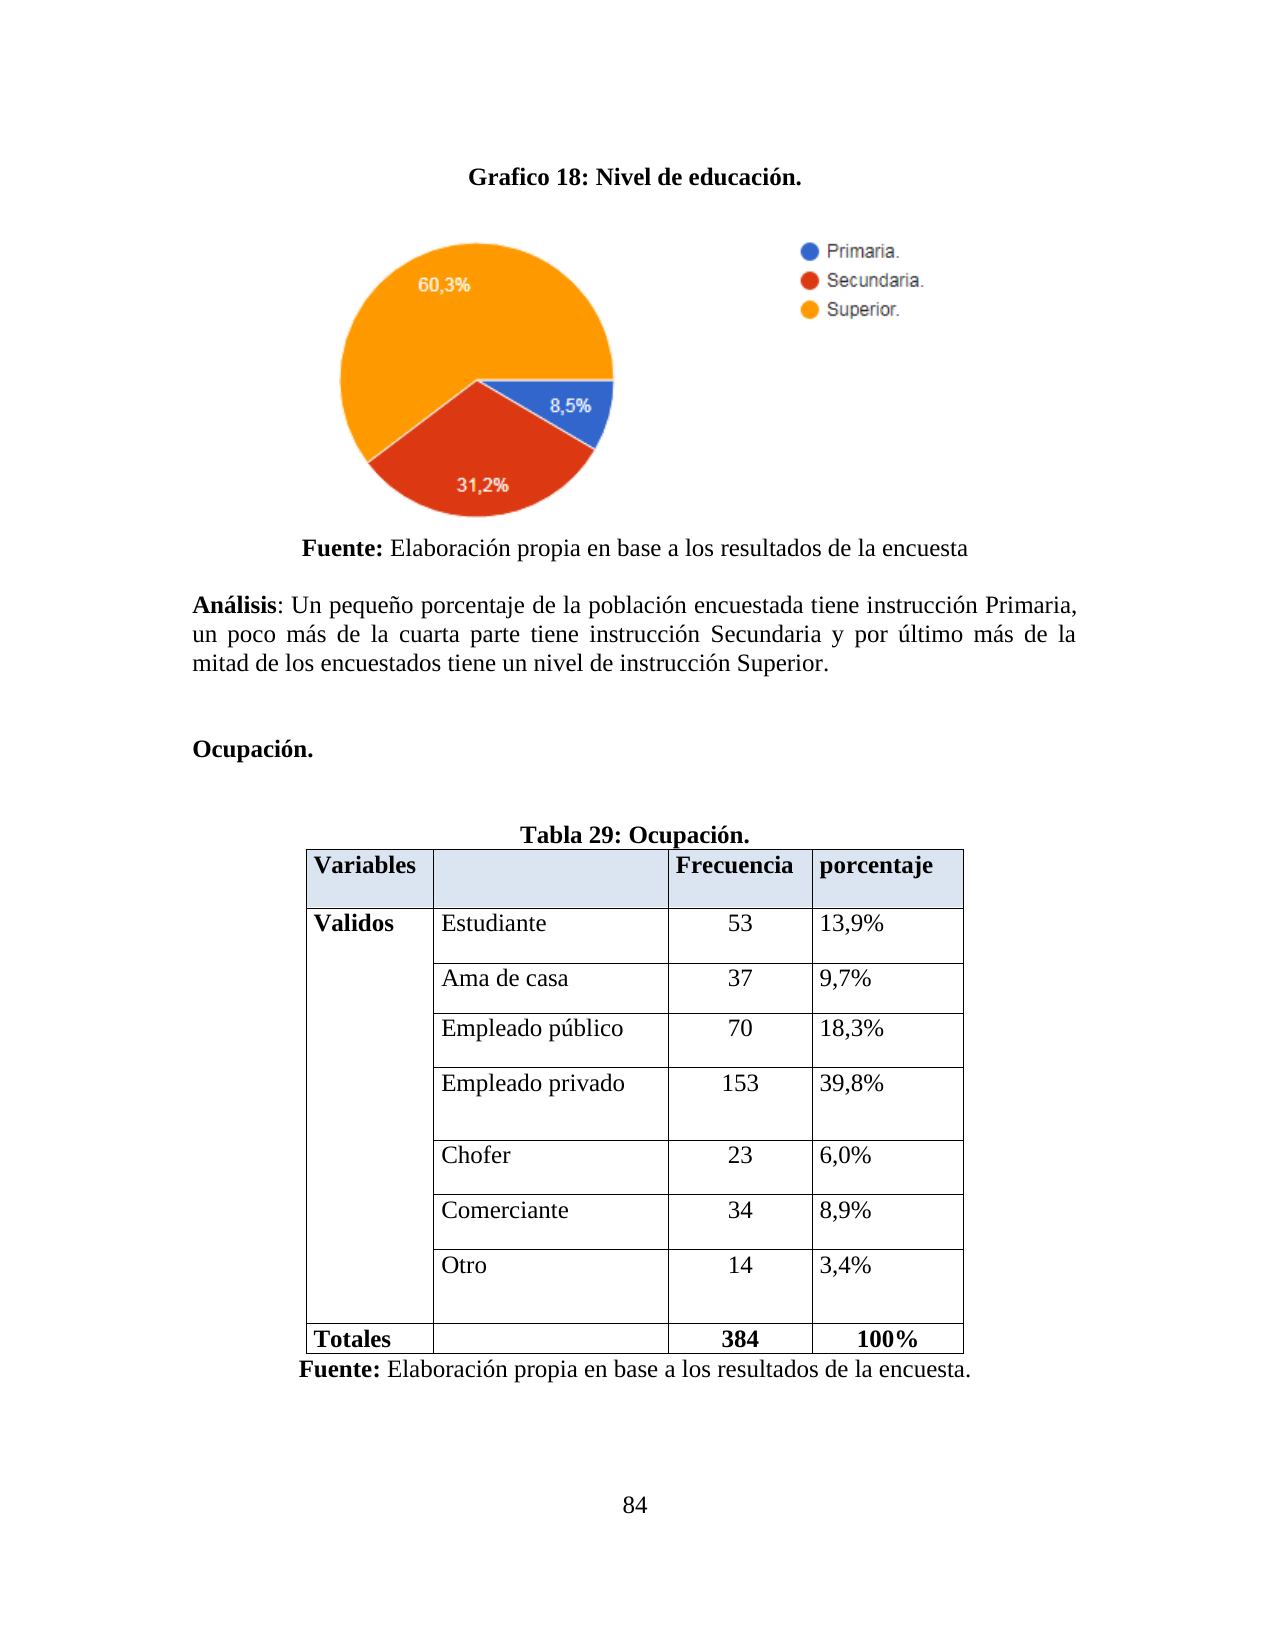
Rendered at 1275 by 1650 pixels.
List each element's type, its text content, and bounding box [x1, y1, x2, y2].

text Fuente: Elaboración propia en base a los resultados de la encuesta [192, 533, 1078, 561]
picture [326, 191, 944, 533]
table_header Frecuencia [669, 850, 812, 907]
table_cell 8,9% [813, 1195, 963, 1249]
text Tabla 29: Ocupación. [192, 820, 1078, 849]
table_cell 6,0% [813, 1141, 963, 1194]
table_cell [434, 1324, 668, 1353]
table_cell Empleado público [434, 1014, 668, 1067]
table_cell 14 [669, 1250, 812, 1323]
table_cell 53 [669, 909, 812, 962]
table_cell 153 [669, 1068, 812, 1139]
table_header [434, 850, 668, 907]
table_header porcentaje [813, 850, 963, 907]
table_cell 37 [669, 964, 812, 1012]
text Fuente: Elaboración propia en base a los resultados de la encuesta. [192, 1354, 1078, 1383]
table_cell Validos [307, 909, 433, 1323]
table_cell 39,8% [813, 1068, 963, 1139]
table_cell 9,7% [813, 964, 963, 1012]
table_cell Otro [434, 1250, 668, 1323]
table_cell 34 [669, 1195, 812, 1249]
table_cell 3,4% [813, 1250, 963, 1323]
text Análisis: Un pequeño porcentaje de la población encuestada tiene instrucción Primaria, un poco más de la cuarta parte tiene instrucción Secundaria y por último más de la mitad de los encuestados tiene un nivel de instrucción Superior. [192, 590, 1078, 676]
text Ocupación. [192, 734, 1078, 763]
table_cell 13,9% [813, 909, 963, 962]
text Grafico 18: Nivel de educación. [192, 162, 1078, 191]
table_cell Comerciante [434, 1195, 668, 1249]
table_cell 100% [813, 1324, 963, 1353]
table_cell Totales [307, 1324, 433, 1353]
table_cell 70 [669, 1014, 812, 1067]
table_cell Empleado privado [434, 1068, 668, 1139]
table_cell 23 [669, 1141, 812, 1194]
table_cell Chofer [434, 1141, 668, 1194]
table_cell Ama de casa [434, 964, 668, 1012]
table_cell Estudiante [434, 909, 668, 962]
table_cell 18,3% [813, 1014, 963, 1067]
table_cell 384 [669, 1324, 812, 1353]
table_header Variables [307, 850, 433, 907]
